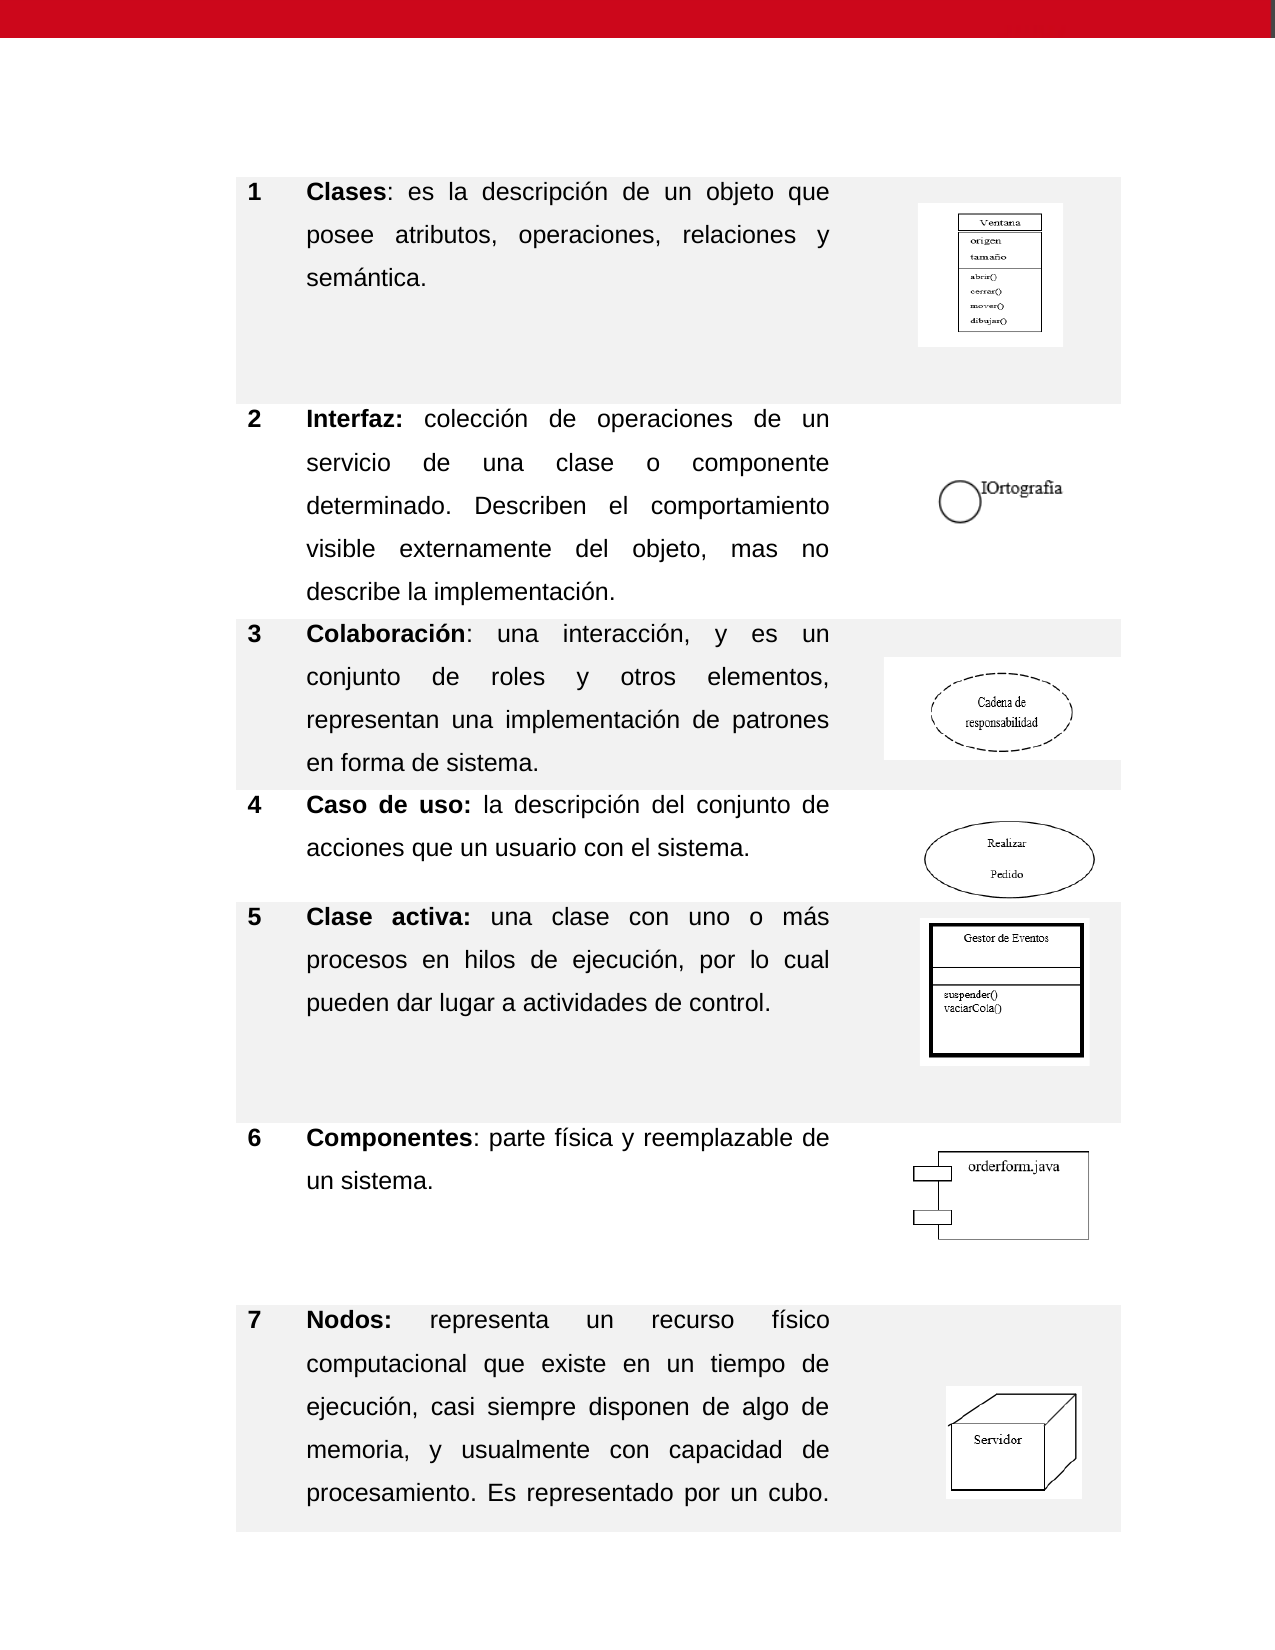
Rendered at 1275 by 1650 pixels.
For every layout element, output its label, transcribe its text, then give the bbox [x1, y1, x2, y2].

table_cell 5 [236, 902, 295, 1123]
table_cell [842, 790, 1121, 902]
picture [0, 0, 1275, 38]
table_cell Interfaz: colección de operaciones de un servicio de una clase o componente determinado. Describen el comportamiento visible externamente del objeto, mas no describe la implementación. [295, 404, 842, 619]
table_cell [842, 902, 1121, 1123]
table_cell 2 [236, 404, 295, 619]
table_cell 7 [236, 1305, 295, 1532]
table_cell 6 [236, 1123, 295, 1305]
picture [946, 1386, 1082, 1499]
table_cell Clase activa: una clase con uno o más procesos en hilos de ejecución, por lo cual pueden dar lugar a actividades de control. [295, 902, 842, 1123]
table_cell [295, 1305, 842, 1532]
picture [910, 437, 1121, 553]
table_cell [842, 177, 1121, 404]
picture [919, 918, 1090, 1066]
table_cell Clases: es la descripción de un objeto que posee atributos, operaciones, relaciones y semántica. [295, 177, 842, 404]
picture [906, 1142, 1099, 1248]
table_cell 4 [236, 790, 295, 902]
table_cell Colaboración: una interacción, y es un conjunto de roles y otros elementos, representan una implementación de patrones en forma de sistema. [295, 619, 842, 790]
table_cell Componentes: parte física y reemplazable de un sistema. [295, 1123, 842, 1305]
picture [883, 657, 1121, 760]
picture [921, 819, 1103, 902]
table_cell [842, 404, 1121, 619]
table_cell [842, 1305, 1121, 1532]
table_cell [842, 1123, 1121, 1305]
picture [917, 203, 1064, 347]
table_cell Caso de uso: la descripción del conjunto de acciones que un usuario con el sistema. [295, 790, 842, 902]
table_cell [842, 619, 1121, 790]
table_cell 1 [236, 177, 295, 404]
table_cell 3 [236, 619, 295, 790]
